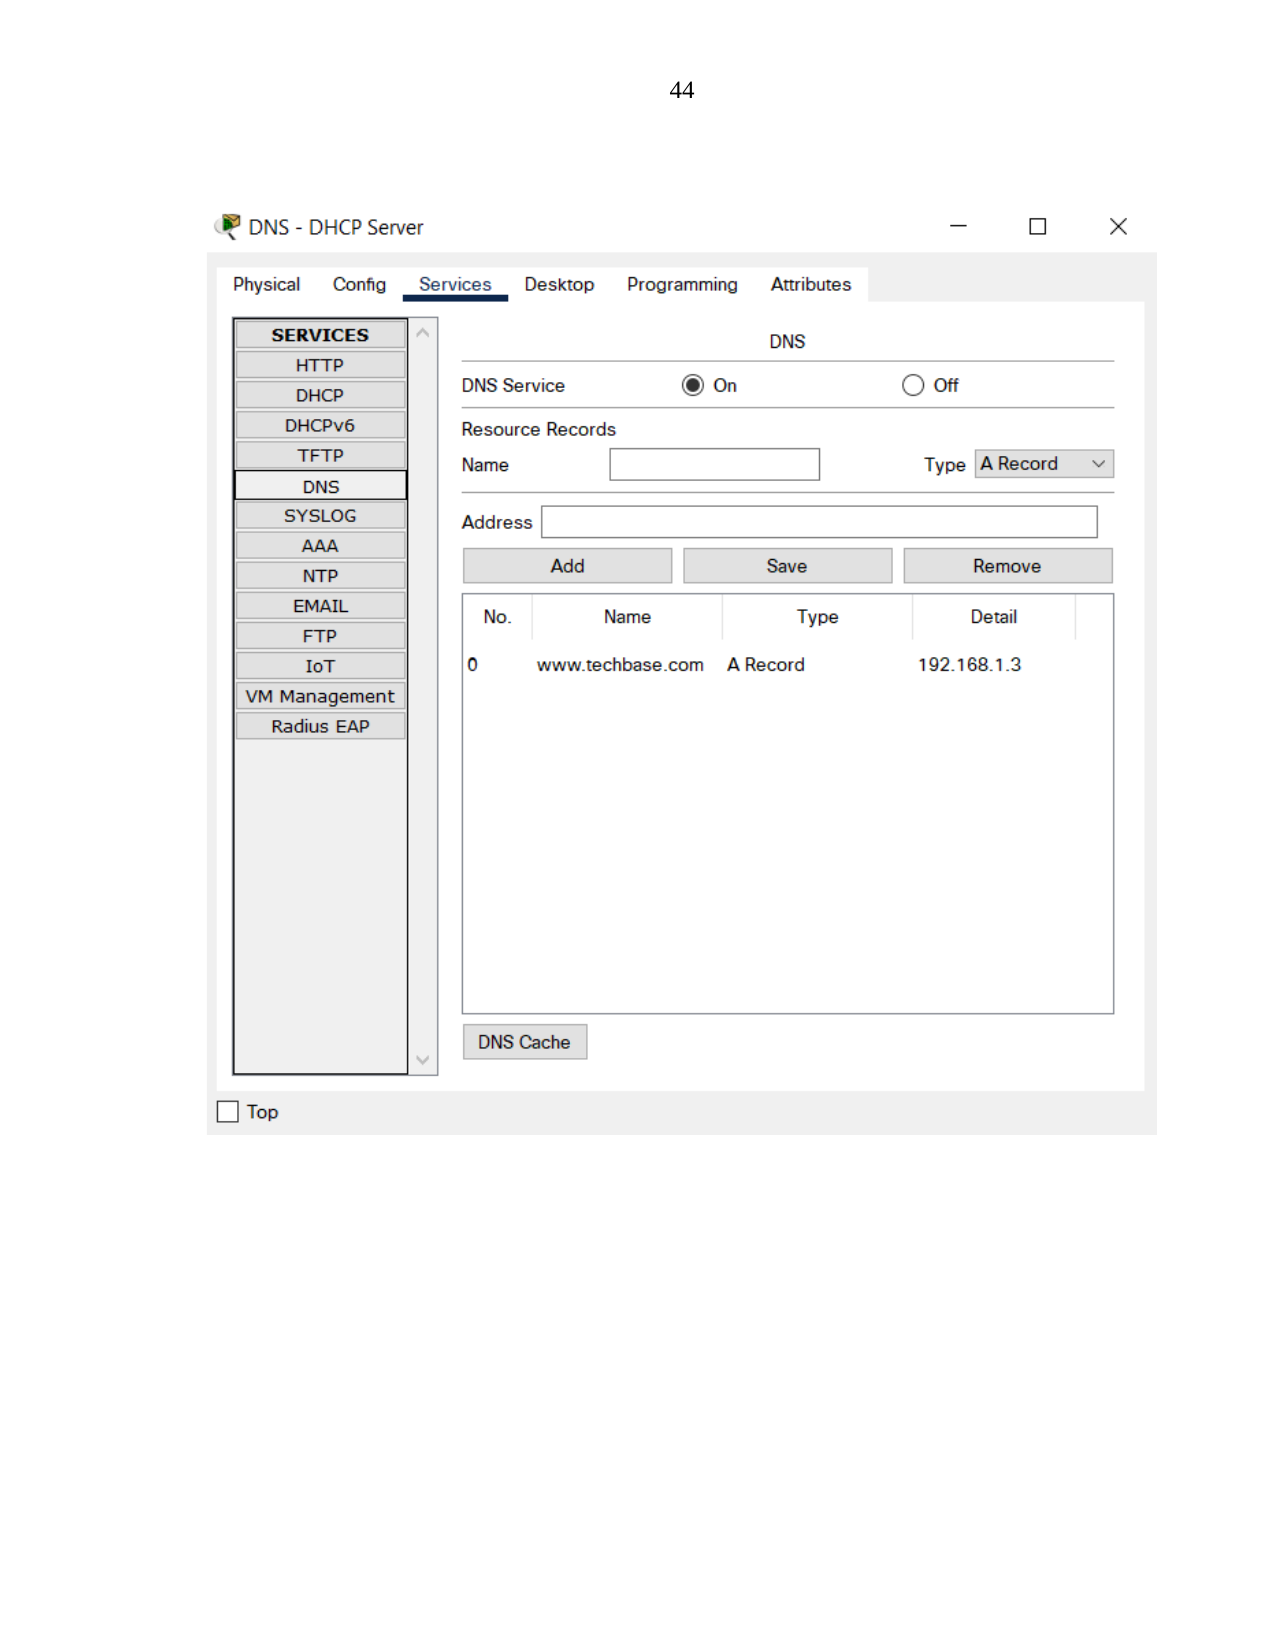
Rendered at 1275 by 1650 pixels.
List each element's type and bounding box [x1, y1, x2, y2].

picture [206, 206, 1157, 1135]
